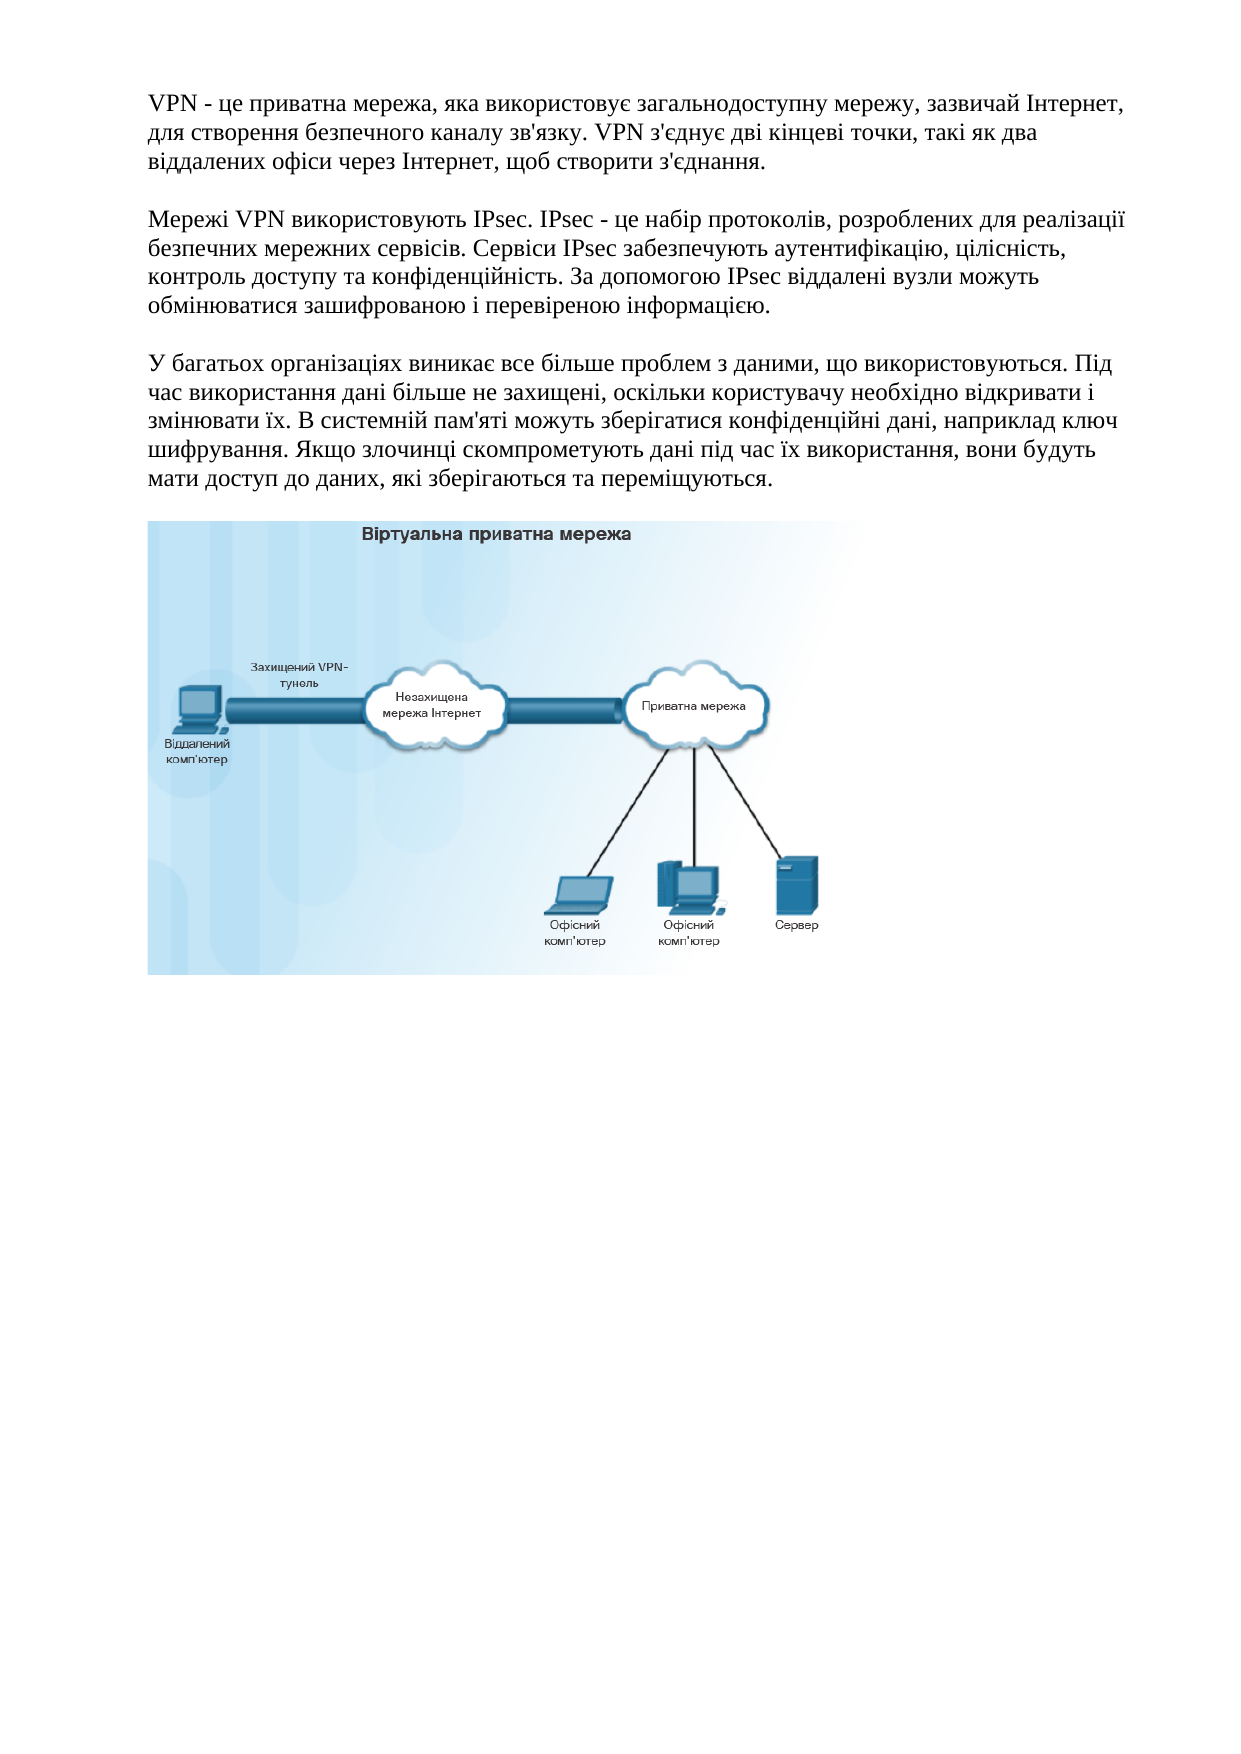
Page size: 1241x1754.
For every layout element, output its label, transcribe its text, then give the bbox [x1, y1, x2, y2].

text VPN - це приватна мережа, яка використовує загальнодоступну мережу, зазвичай Інтернет, для створення безпечного каналу зв'язку. VPN з'єднує дві кінцеві точки, такі як два віддалених офіси через Інтернет, щоб створити з'єднання. [148, 88, 1152, 175]
text Мережі VPN використовують IPsec. IPsec - це набір протоколів, розроблених для реалізації безпечних мережних сервісів. Сервіси IPsec забезпечують аутентифікацію, цілісність, контроль доступу та конфіденційність. За допомогою IPsec віддалені вузли можуть обмінюватися зашифрованою і перевіреною інформацією. [148, 204, 1152, 319]
picture [147, 521, 863, 975]
text У багатьох організаціях виникає все більше проблем з даними, що використовуються. Під час використання дані більше не захищені, оскільки користувачу необхідно відкривати і змінювати їх. В системній пам'яті можуть зберігатися конфіденційні дані, наприклад ключ шифрування. Якщо злочинці скомпрометують дані під час їх використання, вони будуть мати доступ до даних, які зберігаються та переміщуються. [148, 348, 1152, 492]
